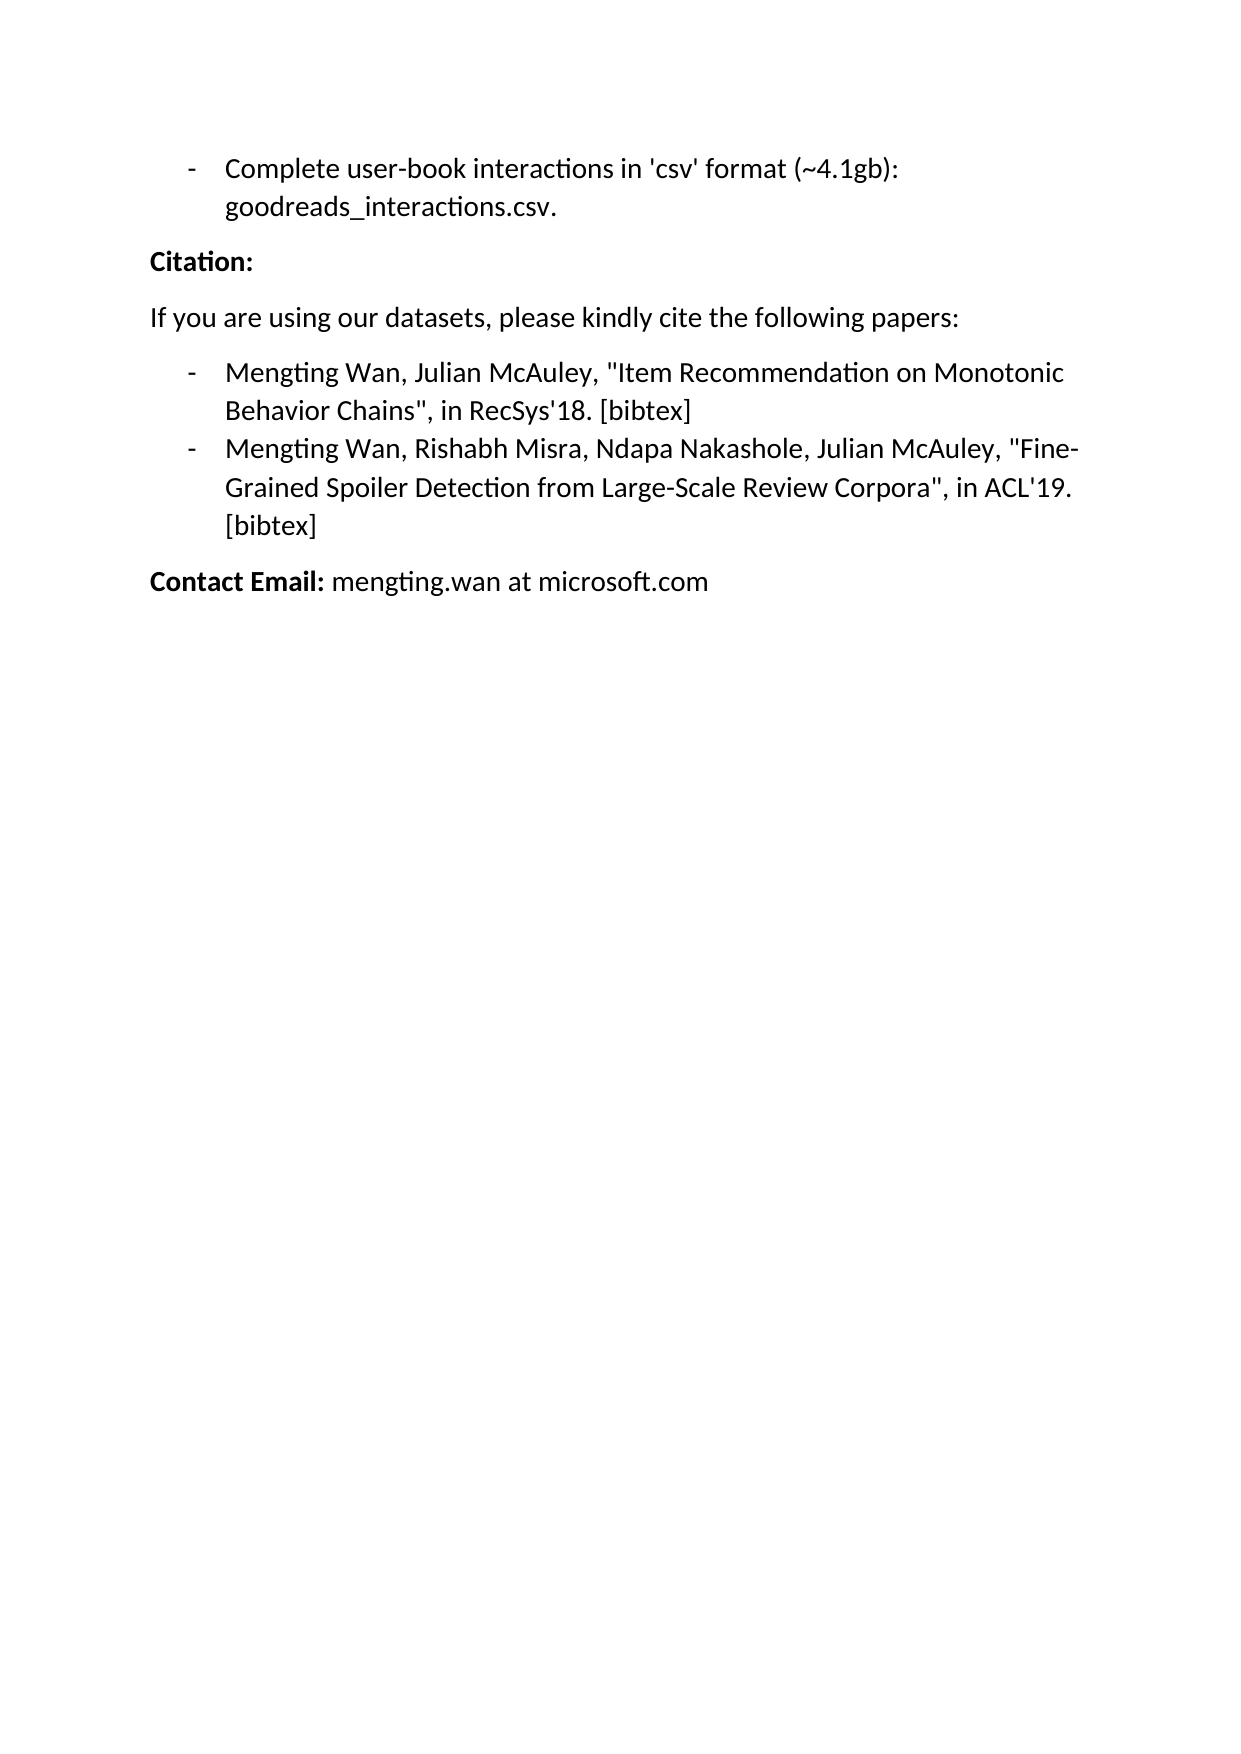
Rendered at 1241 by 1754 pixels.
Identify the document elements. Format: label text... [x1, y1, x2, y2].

list Mengting Wan, Julian McAuley, "Item Recommendation on Monotonic Behavior Chains", in RecSys'18. [bibtex] [187, 354, 1090, 428]
text Contact Email: mengting.wan at microsoft.com [150, 563, 1090, 598]
text Citation: [150, 243, 1090, 279]
list Complete user-book interactions in 'csv' format (~4.1gb): goodreads_interactions.csv. [187, 150, 1090, 224]
text If you are using our datasets, please kindly cite the following papers: [150, 299, 1090, 334]
list Mengting Wan, Rishabh Misra, Ndapa Nakashole, Julian McAuley, "Fine-Grained Spoiler Detection from Large-Scale Review Corpora", in ACL'19. [bibtex] [187, 431, 1090, 543]
